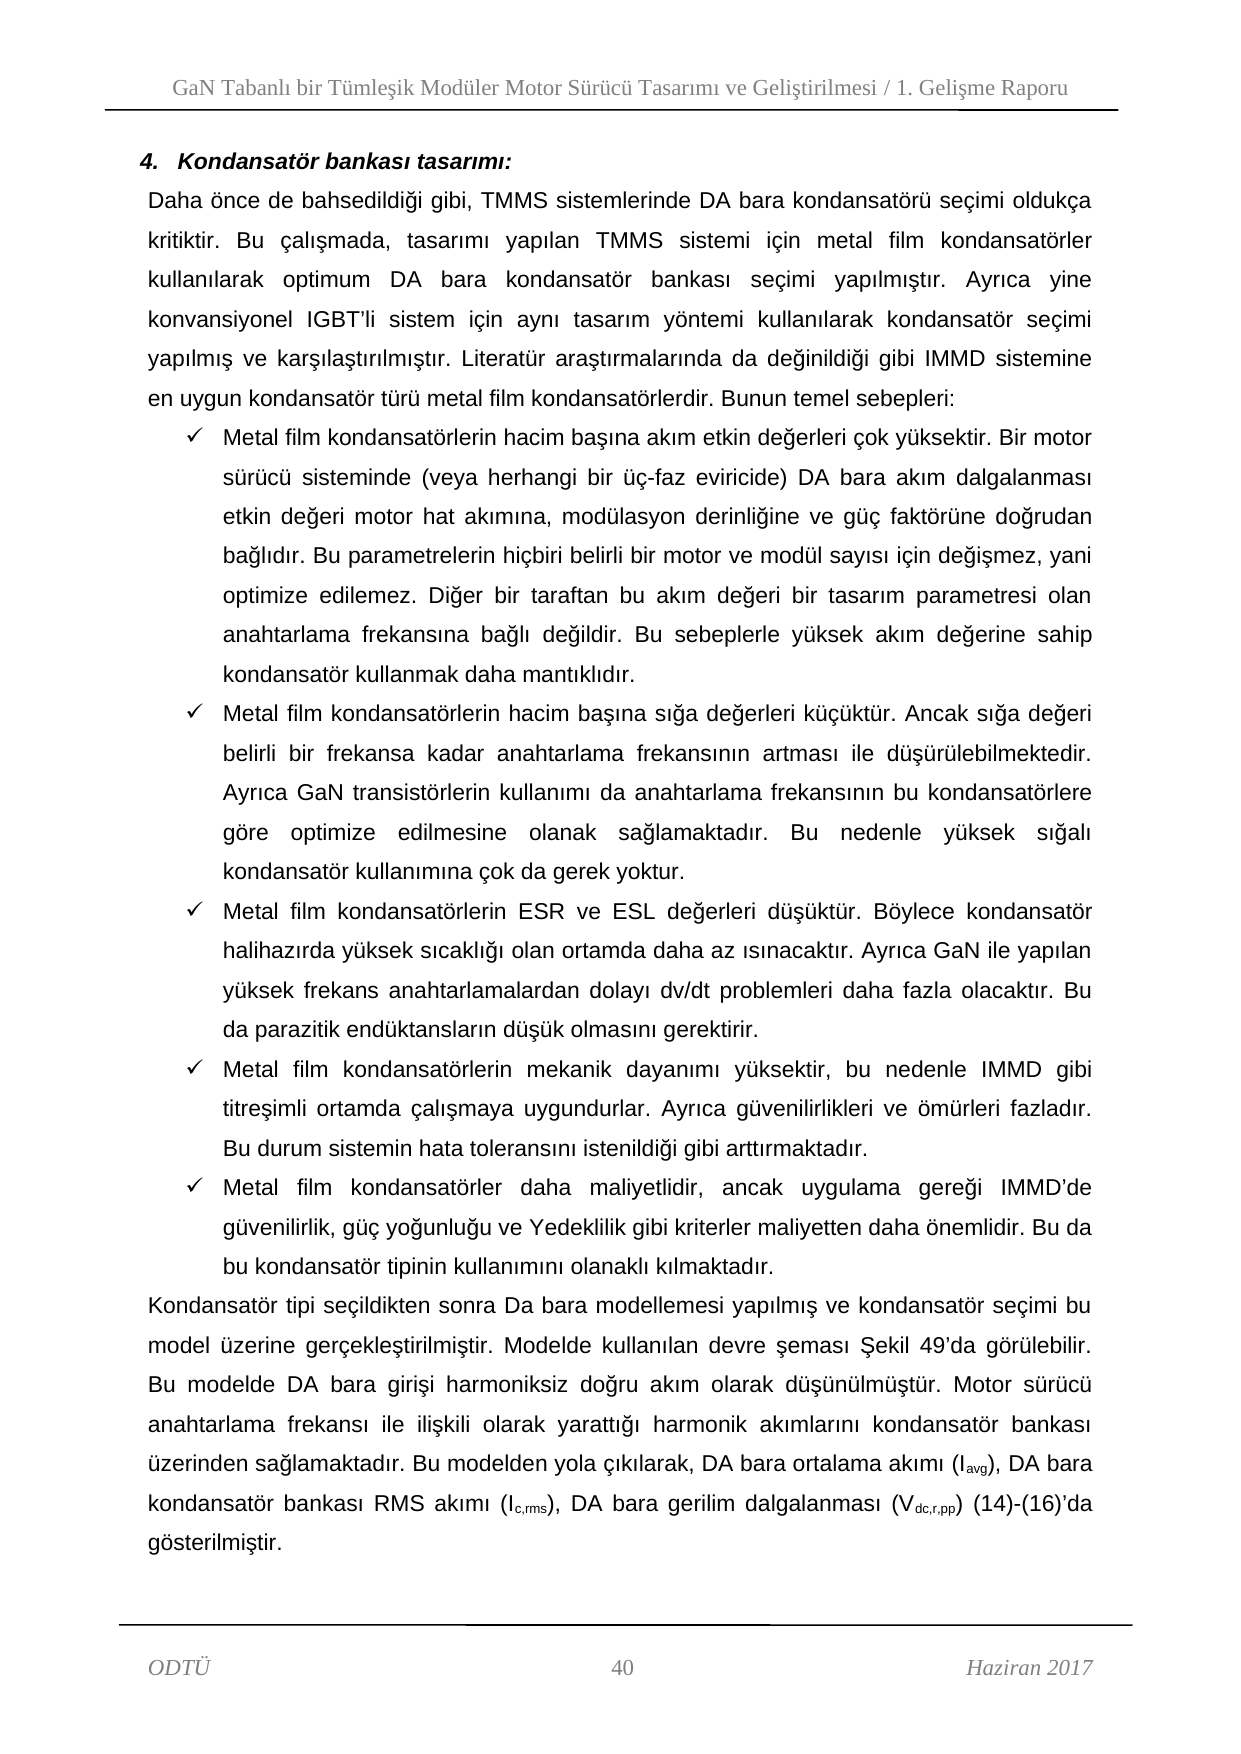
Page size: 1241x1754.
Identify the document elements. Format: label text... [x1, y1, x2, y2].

list Metal film kondansatörler daha maliyetlidir, ancak uygulama gereği IMMD’de güvenilirlik, güç yoğunluğu ve Yedeklilik gibi kriterler maliyetten daha önemlidir. Bu da bu kondansatör tipinin kullanımını olanaklı kılmaktadır. [185, 1174, 1093, 1279]
list Kondansatör tipi seçildikten sonra Da bara modellemesi yapılmış ve kondansatör seçimi bu model üzerine gerçekleştirilmiştir. Modelde kullanılan devre şeması Şekil 49’da görülebilir. Bu modelde DA bara girişi harmoniksiz doğru akım olarak düşünülmüştür. Motor sürücü anahtarlama frekansı ile ilişkili olarak yarattığı harmonik akımlarını kondansatör bankası üzerinden sağlamaktadır. Bu modelden yola çıkılarak, DA bara ortalama akımı (Iavg), DA bara kondansatör bankası RMS akımı (Ic,rms), DA bara gerilim dalgalanması (Vdc,r,pp) (14)-(16)’da gösterilmiştir. [148, 1292, 1093, 1556]
list Daha önce de bahsedildiği gibi, TMMS sistemlerinde DA bara kondansatörü seçimi oldukça kritiktir. Bu çalışmada, tasarımı yapılan TMMS sistemi için metal film kondansatörler kullanılarak optimum DA bara kondansatör bankası seçimi yapılmıştır. Ayrıca yine konvansiyonel IGBT’li sistem için aynı tasarım yöntemi kullanılarak kondansatör seçimi yapılmış ve karşılaştırılmıştır. Literatür araştırmalarında da değinildiği gibi IMMD sistemine en uygun kondansatör türü metal film kondansatörlerdir. Bunun temel sebepleri: [148, 187, 1093, 411]
list Metal film kondansatörlerin ESR ve ESL değerleri düşüktür. Böylece kondansatör halihazırda yüksek sıcaklığı olan ortamda daha az ısınacaktır. Ayrıca GaN ile yapılan yüksek frekans anahtarlamalardan dolayı dv/dt problemleri daha fazla olacaktır. Bu da parazitik endüktansların düşük olmasını gerektirir. [185, 898, 1093, 1042]
list Metal film kondansatörlerin hacim başına sığa değerleri küçüktür. Ancak sığa değeri belirli bir frekansa kadar anahtarlama frekansının artması ile düşürülebilmektedir. Ayrıca GaN transistörlerin kullanımı da anahtarlama frekansının bu kondansatörlere göre optimize edilmesine olanak sağlamaktadır. Bu nedenle yüksek sığalı kondansatör kullanımına çok da gerek yoktur. [185, 700, 1093, 884]
list Metal film kondansatörlerin hacim başına akım etkin değerleri çok yüksektir. Bir motor sürücü sisteminde (veya herhangi bir üç-faz eviricide) DA bara akım dalgalanması etkin değeri motor hat akımına, modülasyon derinliğine ve güç faktörüne doğrudan bağlıdır. Bu parametrelerin hiçbiri belirli bir motor ve modül sayısı için değişmez, yani optimize edilemez. Diğer bir taraftan bu akım değeri bir tasarım parametresi olan anahtarlama frekansına bağlı değildir. Bu sebeplerle yüksek akım değerine sahip kondansatör kullanmak daha mantıklıdır. [185, 424, 1093, 687]
list Metal film kondansatörlerin mekanik dayanımı yüksektir, bu nedenle IMMD gibi titreşimli ortamda çalışmaya uygundurlar. Ayrıca güvenilirlikleri ve ömürleri fazladır. Bu durum sistemin hata toleransını istenildiği gibi arttırmaktadır. [185, 1056, 1093, 1161]
list Kondansatör bankası tasarımı: [140, 148, 1093, 174]
